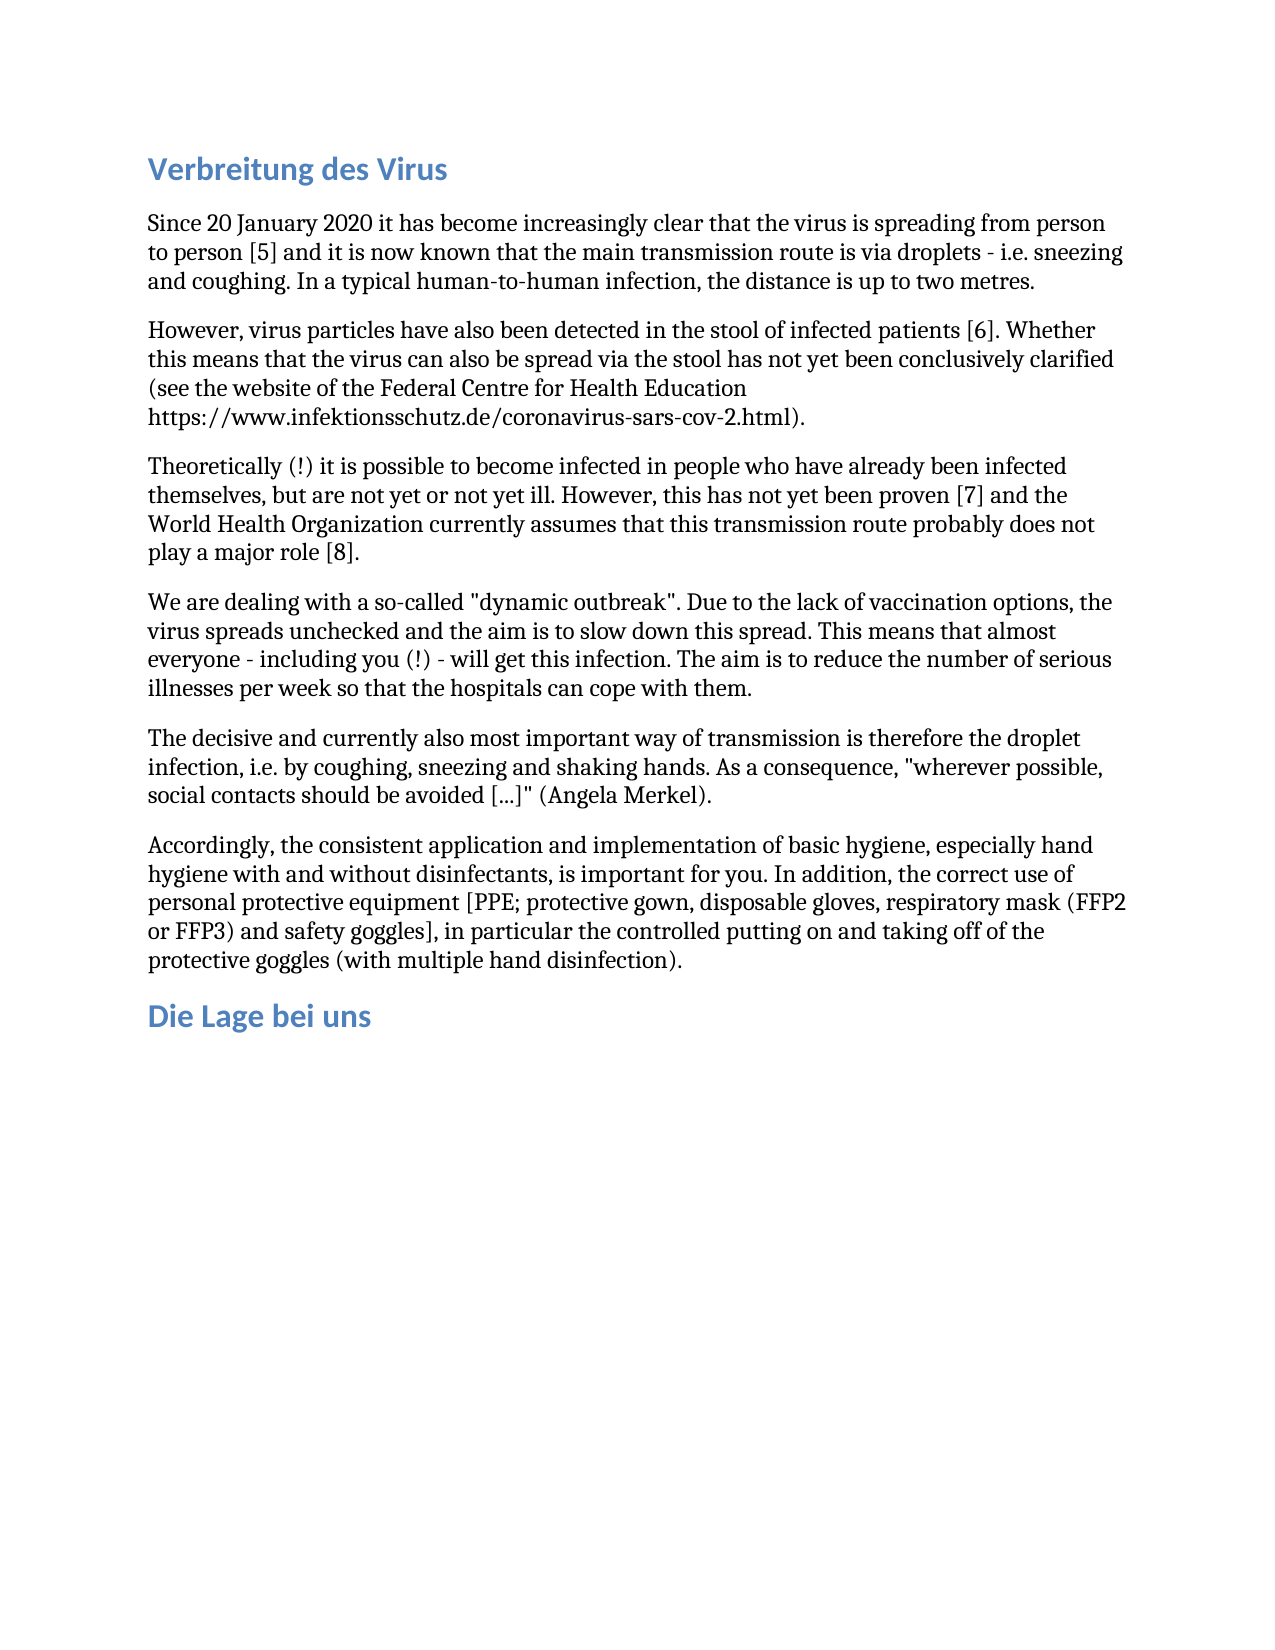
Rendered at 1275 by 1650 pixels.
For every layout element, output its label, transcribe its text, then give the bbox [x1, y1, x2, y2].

subtitle Since 20 January 2020 it has become increasingly clear that the virus is spreading from person to person [5] and it is now known that the main transmission route is via droplets - i.e. sneezing and coughing. In a typical human-to-human infection, the distance is up to two metres. [148, 209, 1127, 295]
subtitle However, virus particles have also been detected in the stool of infected patients [6]. Whether this means that the virus can also be spread via the stool has not yet been conclusively clarified (see the website of the Federal Centre for Health Education https://www.infektionsschutz.de/coronavirus-sars-cov-2.html). [148, 316, 1127, 431]
subtitle Verbreitung des Virus [148, 148, 1127, 188]
subtitle We are dealing with a so-called "dynamic outbreak". Due to the lack of vaccination options, the virus spreads unchecked and the aim is to slow down this spread. This means that almost everyone - including you (!) - will get this infection. The aim is to reduce the number of serious illnesses per week so that the hospitals can cope with them. [148, 588, 1127, 703]
subtitle Die Lage bei uns [148, 995, 1127, 1036]
subtitle Accordingly, the consistent application and implementation of basic hygiene, especially hand hygiene with and without disinfectants, is important for you. In addition, the correct use of personal protective equipment [PPE; protective gown, disposable gloves, respiratory mask (FFP2 or FFP3) and safety goggles], in particular the controlled putting on and taking off of the protective goggles (with multiple hand disinfection). [148, 831, 1127, 974]
subtitle The decisive and currently also most important way of transmission is therefore the droplet infection, i.e. by coughing, sneezing and shaking hands. As a consequence, "wherever possible, social contacts should be avoided [...]" (Angela Merkel). [148, 724, 1127, 810]
subtitle Theoretically (!) it is possible to become infected in people who have already been infected themselves, but are not yet or not yet ill. However, this has not yet been proven [7] and the World Health Organization currently assumes that this transmission route probably does not play a major role [8]. [148, 452, 1127, 567]
